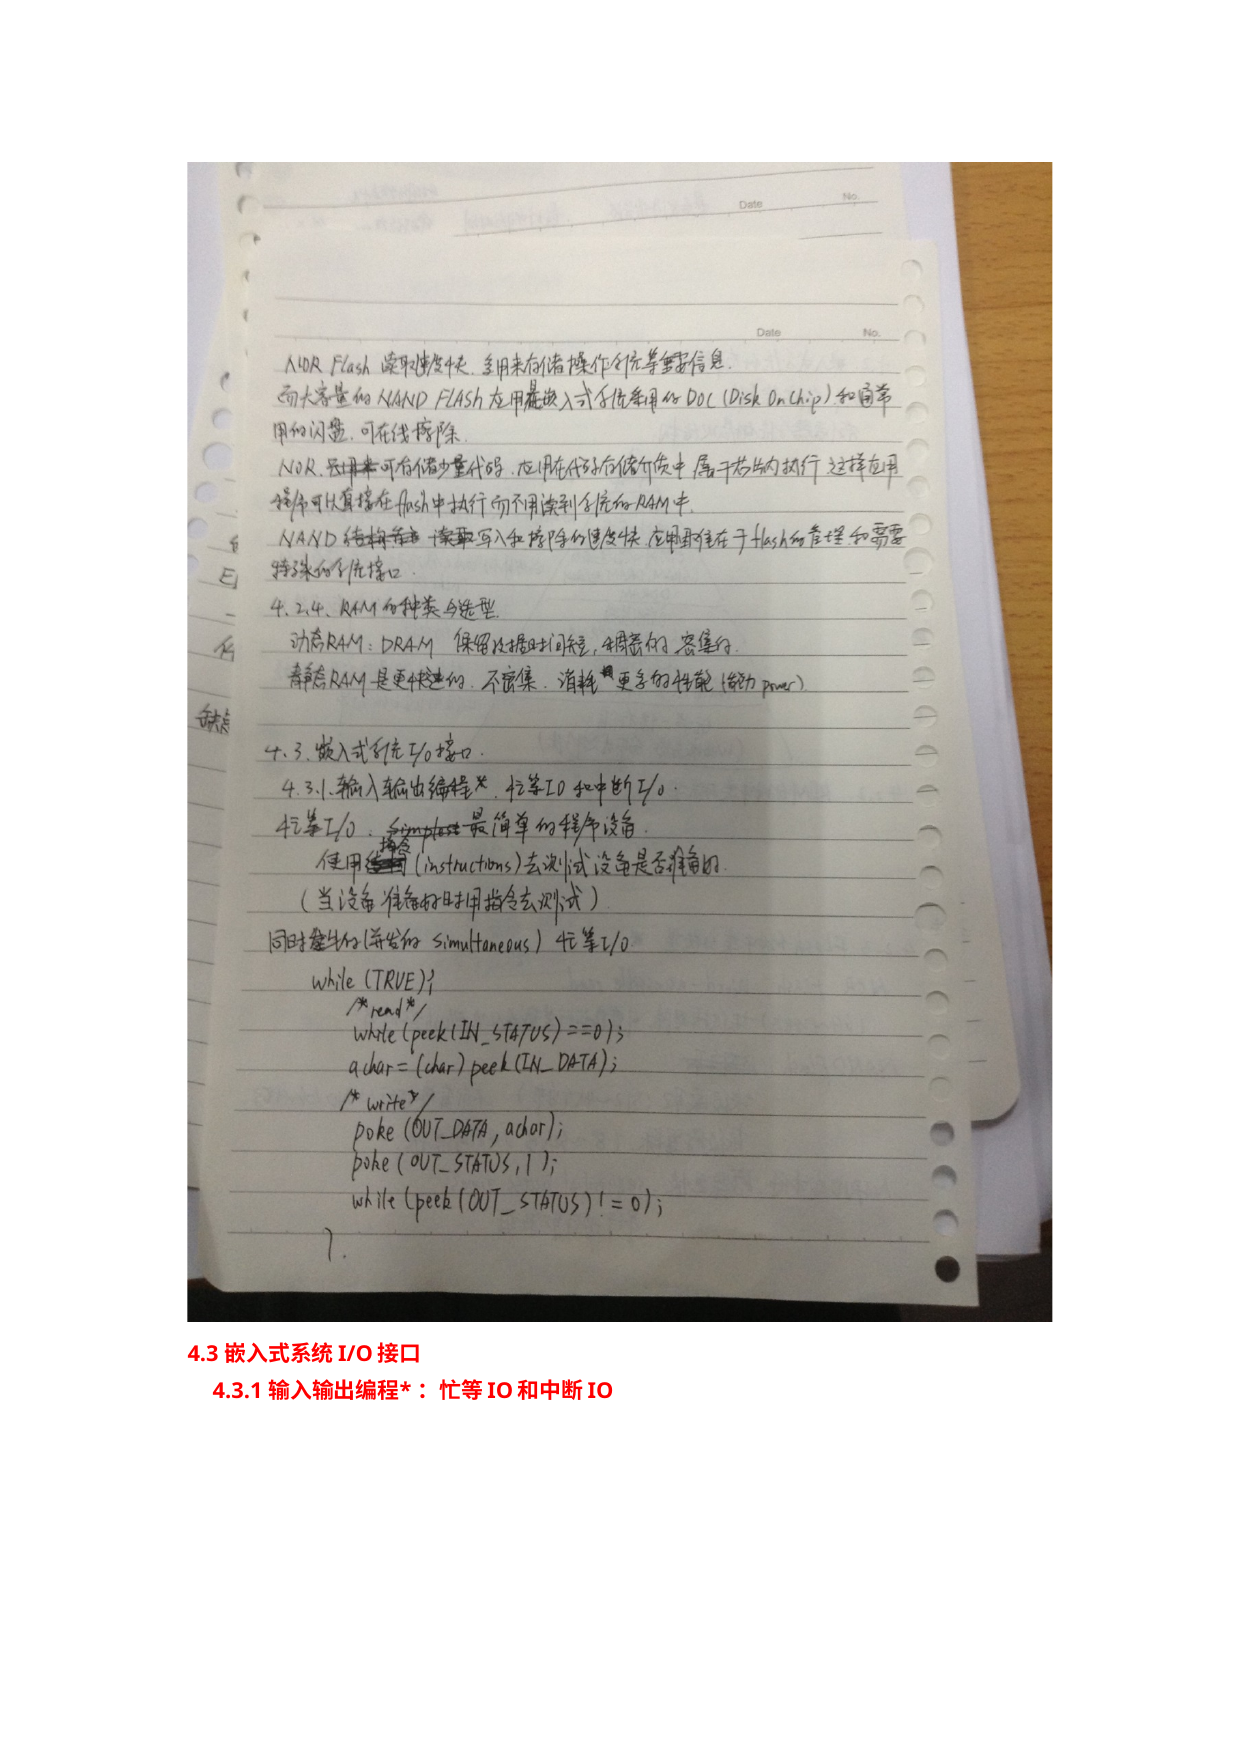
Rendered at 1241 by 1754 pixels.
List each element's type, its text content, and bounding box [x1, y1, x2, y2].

picture [187, 162, 1053, 1322]
text 4.3 嵌入式系统I/O接口 [187, 1336, 1053, 1368]
text 4.3.1 输入输出编程* ：忙等IO和中断IO [212, 1373, 1053, 1405]
